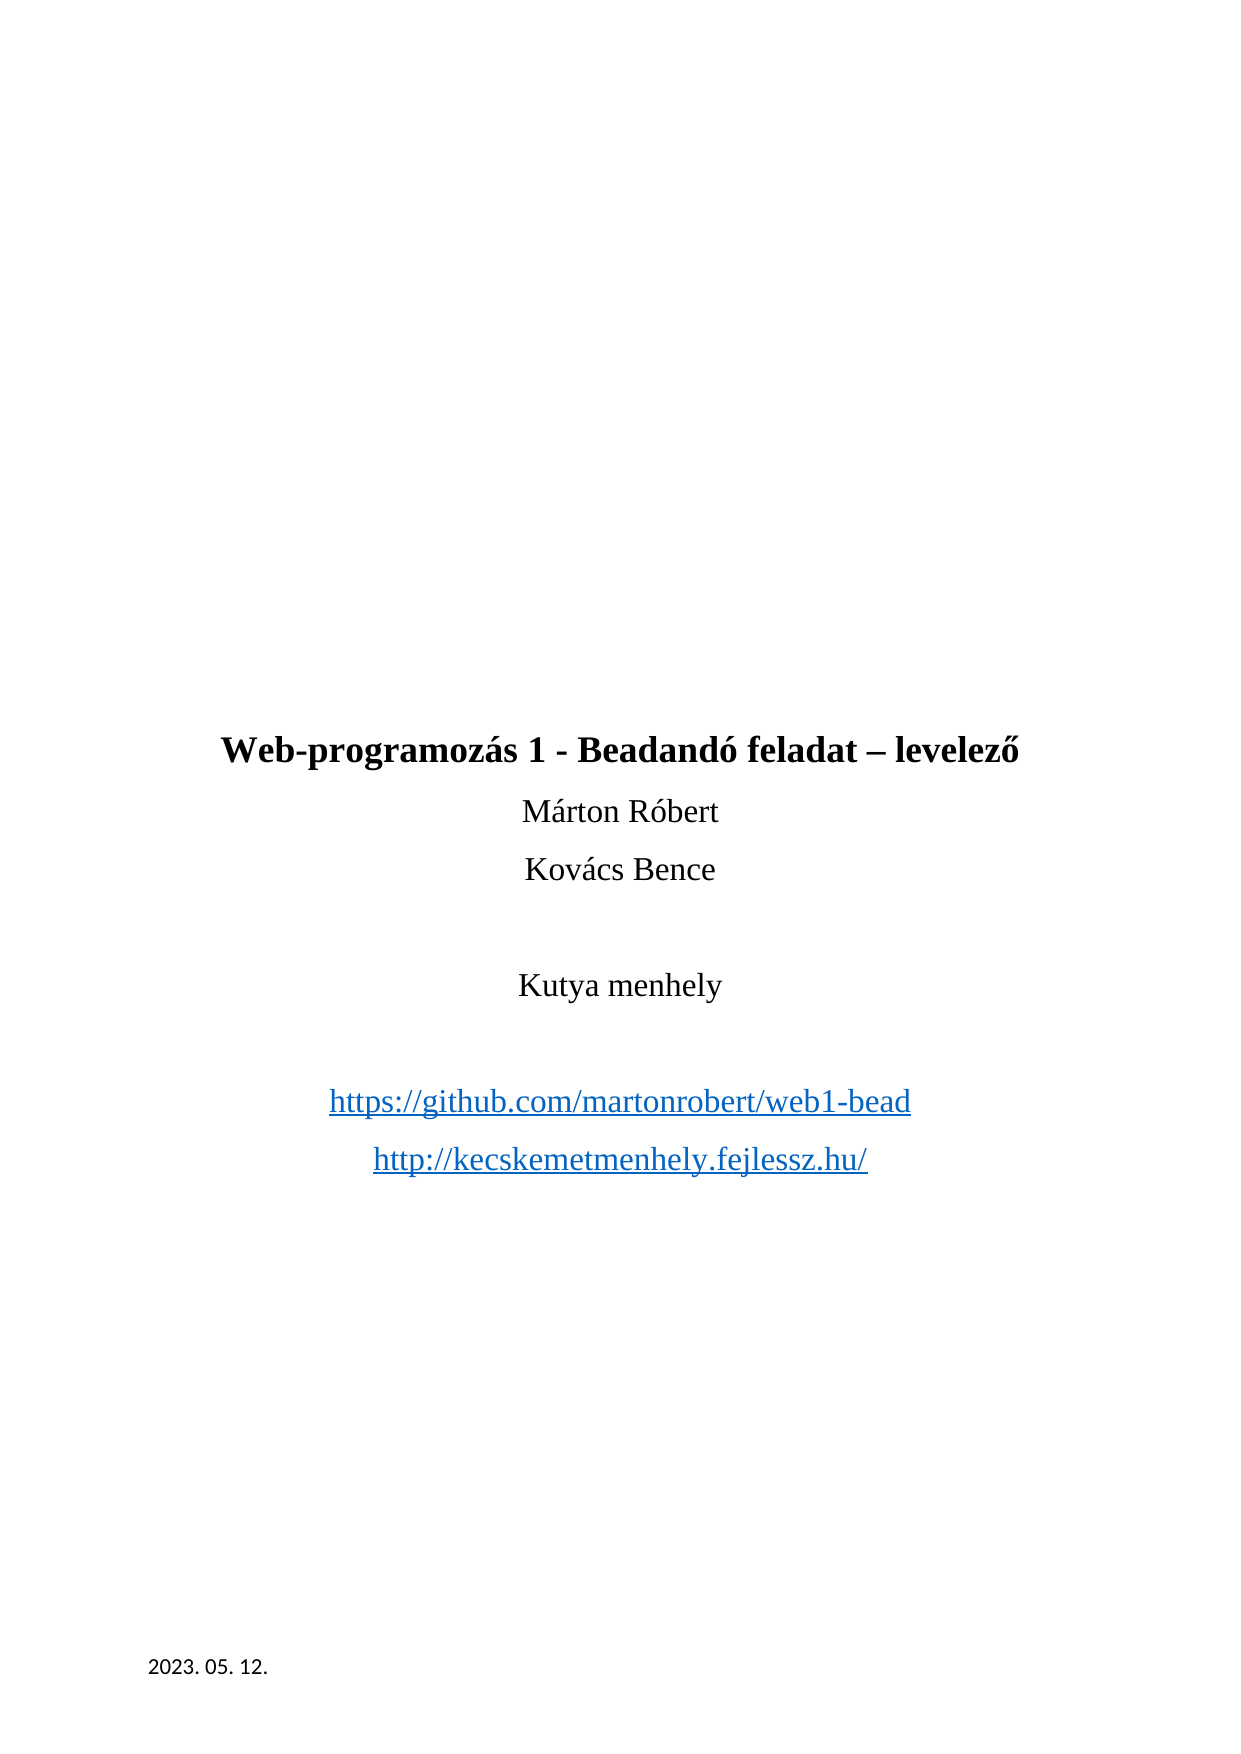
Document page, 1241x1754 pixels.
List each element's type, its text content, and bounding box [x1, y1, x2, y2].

text http://kecskemetmenhely.fejlessz.hu/ [148, 1139, 1093, 1177]
text Márton Róbert [148, 791, 1093, 829]
text Web-programozás 1 - Beadandó feladat – levelező [148, 728, 1093, 771]
text Kutya menhely [148, 965, 1093, 1003]
text https://github.com/martonrobert/web1-bead [148, 1081, 1093, 1119]
text Kovács Bence [148, 849, 1093, 887]
